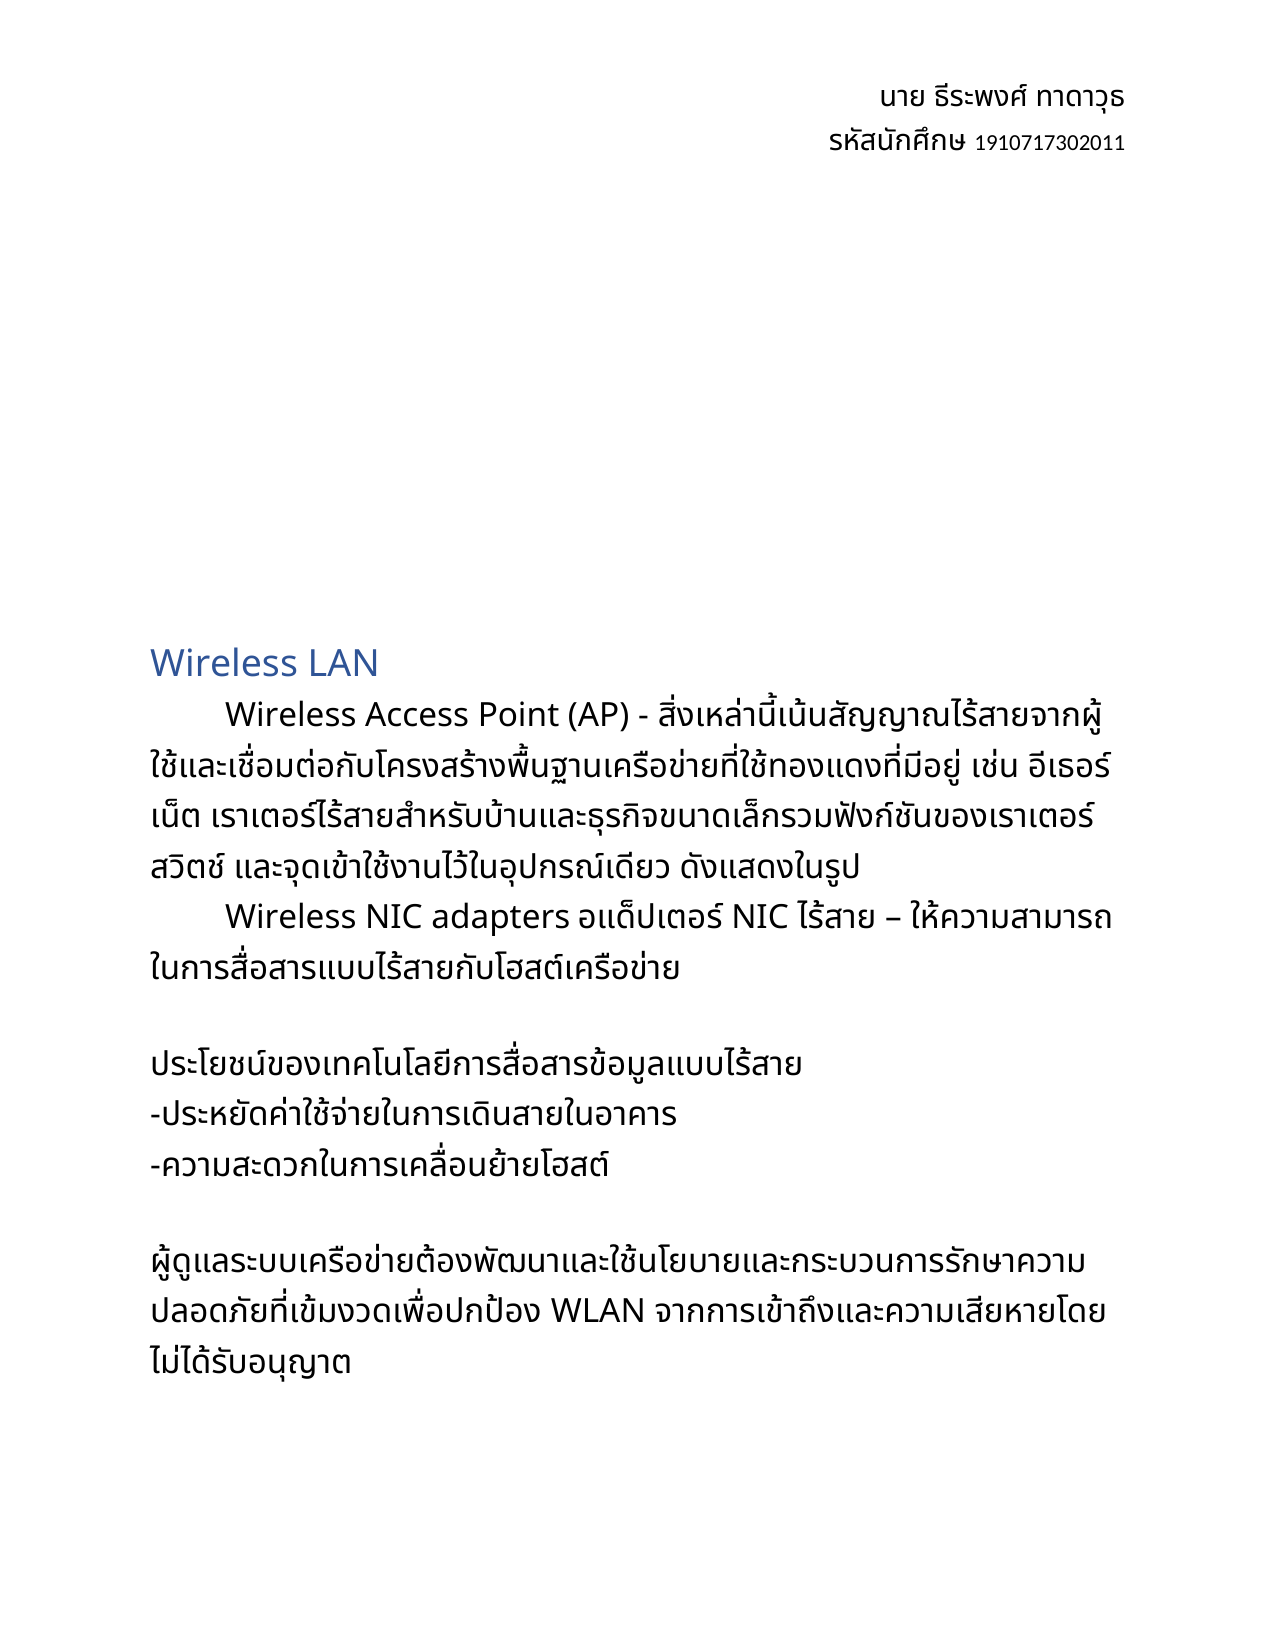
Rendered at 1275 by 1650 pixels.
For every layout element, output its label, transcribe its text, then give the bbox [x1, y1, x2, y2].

text ประโยชน์ของเทคโนโลยีการสื่อสารข้อมูลแบบไร้สาย [150, 1039, 1125, 1090]
text ผู้ดูแลระบบเครือข่ายต้องพัฒนาและใช้นโยบายและกระบวนการรักษาความปลอดภัยที่เข้มงวดเพื่อปกป้อง WLAN จากการเข้าถึงและความเสียหายโดยไม่ได้รับอนุญาต [150, 1237, 1125, 1388]
text -ประหยัดค่าใช้จ่ายในการเดินสายในอาคาร [150, 1090, 1125, 1141]
text Wireless Access Point (AP) - สิ่งเหล่านี้เน้นสัญญาณไร้สายจากผู้ใช้และเชื่อมต่อกับโครงสร้างพื้นฐานเครือข่ายที่ใช้ทองแดงที่มีอยู่ เช่น อีเธอร์เน็ต เราเตอร์ไร้สายสำหรับบ้านและธุรกิจขนาดเล็กรวมฟังก์ชันของเราเตอร์ สวิตช์ และจุดเข้าใช้งานไว้ในอุปกรณ์เดียว ดังแสดงในรูป [150, 691, 1125, 893]
text Wireless NIC adaptersอแด็ปเตอร์ NIC ไร้สาย – ให้ความสามารถในการสื่อสารแบบไร้สายกับโฮสต์เครือข่าย [150, 893, 1125, 994]
subtitle Wireless LAN [150, 636, 1125, 687]
text -ความสะดวกในการเคลื่อนย้ายโฮสต์ [150, 1141, 1125, 1191]
